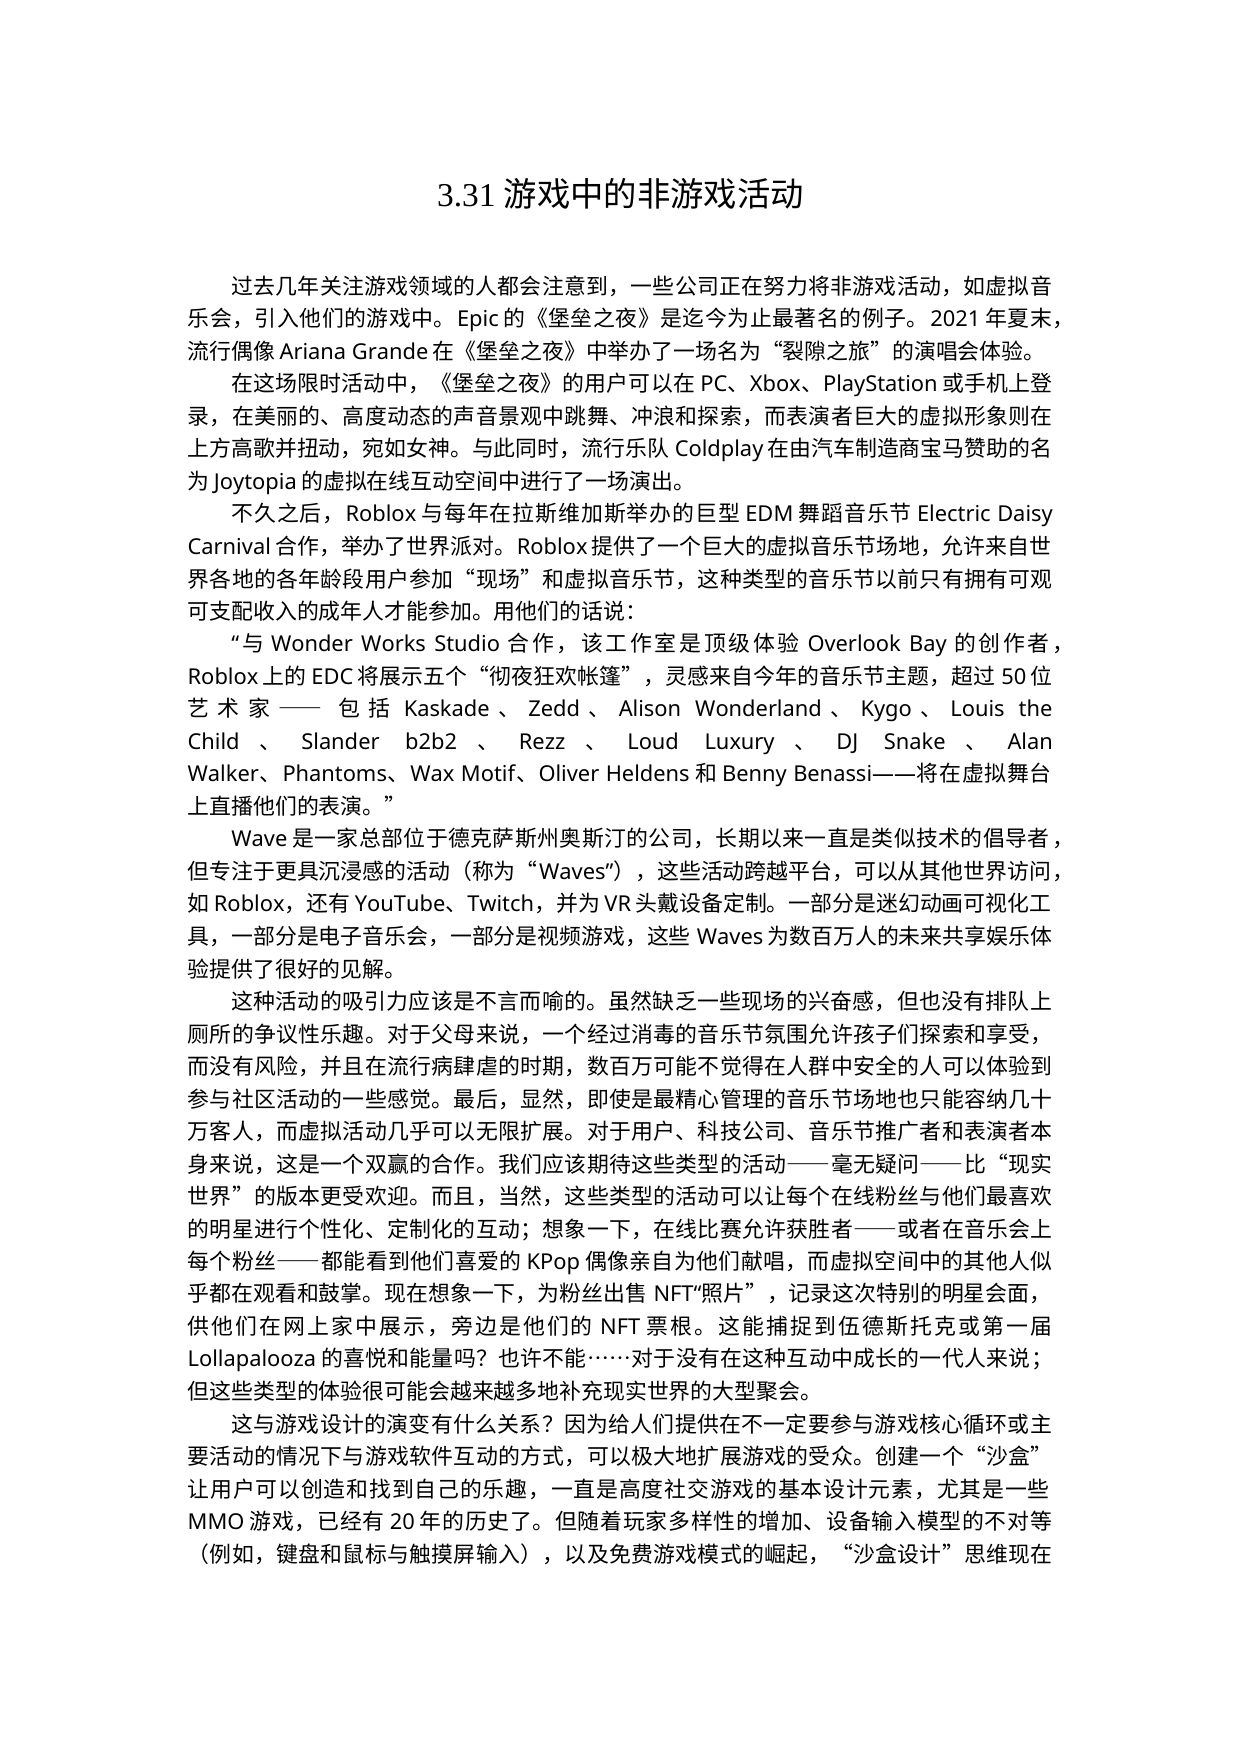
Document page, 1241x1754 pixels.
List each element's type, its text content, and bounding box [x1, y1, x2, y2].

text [187, 1406, 1053, 1569]
text 过去几年关注游戏领域的人都会注意到，一些公司正在努力将非游戏活动，如虚拟音乐会，引入他们的游戏中。Epic的《堡垒之夜》是迄今为止最著名的例子。2021年夏末，流行偶像Ariana Grande在《堡垒之夜》中举办了一场名为“裂隙之旅”的演唱会体验。 [187, 269, 1053, 366]
text “与Wonder Works Studio合作，该工作室是顶级体验Overlook Bay的创作者，Roblox上的EDC将展示五个“彻夜狂欢帐篷”，灵感来自今年的音乐节主题，超过50位艺术家——包括Kaskade、Zedd、Alison Wonderland、Kygo、Louis the Child、Slander b2b2、Rezz、Loud Luxury、DJ Snake、Alan Walker、Phantoms、Wax Motif、Oliver Heldens和Benny Benassi——将在虚拟舞台上直播他们的表演。” [187, 626, 1053, 821]
text 这种活动的吸引力应该是不言而喻的。虽然缺乏一些现场的兴奋感，但也没有排队上厕所的争议性乐趣。对于父母来说，一个经过消毒的音乐节氛围允许孩子们探索和享受，而没有风险，并且在流行病肆虐的时期，数百万可能不觉得在人群中安全的人可以体验到参与社区活动的一些感觉。最后，显然，即使是最精心管理的音乐节场地也只能容纳几十万客人，而虚拟活动几乎可以无限扩展。对于用户、科技公司、音乐节推广者和表演者本身来说，这是一个双赢的合作。我们应该期待这些类型的活动——毫无疑问——比“现实世界”的版本更受欢迎。而且，当然，这些类型的活动可以让每个在线粉丝与他们最喜欢的明星进行个性化、定制化的互动；想象一下，在线比赛允许获胜者——或者在音乐会上，每个粉丝——都能看到他们喜爱的KPop偶像亲自为他们献唱，而虚拟空间中的其他人似乎都在观看和鼓掌。现在想象一下，为粉丝出售NFT“照片”，记录这次特别的明星会面，供他们在网上家中展示，旁边是他们的NFT票根。这能捕捉到伍德斯托克或第一届Lollapalooza的喜悦和能量吗？也许不能……对于没有在这种互动中成长的一代人来说；但这些类型的体验很可能会越来越多地补充现实世界的大型聚会。 [187, 984, 1053, 1406]
text 不久之后，Roblox与每年在拉斯维加斯举办的巨型EDM舞蹈音乐节Electric Daisy Carnival合作，举办了世界派对。Roblox提供了一个巨大的虚拟音乐节场地，允许来自世界各地的各年龄段用户参加“现场”和虚拟音乐节，这种类型的音乐节以前只有拥有可观可支配收入的成年人才能参加。用他们的话说： [187, 496, 1053, 626]
subtitle 3.31 游戏中的非游戏活动 [187, 162, 1053, 227]
text 在这场限时活动中，《堡垒之夜》的用户可以在PC、Xbox、PlayStation或手机上登录，在美丽的、高度动态的声音景观中跳舞、冲浪和探索，而表演者巨大的虚拟形象则在上方高歌并扭动，宛如女神。与此同时，流行乐队Coldplay在由汽车制造商宝马赞助的名为Joytopia的虚拟在线互动空间中进行了一场演出。 [187, 366, 1053, 496]
text Wave是一家总部位于德克萨斯州奥斯汀的公司，长期以来一直是类似技术的倡导者，但专注于更具沉浸感的活动（称为“Waves”），这些活动跨越平台，可以从其他世界访问，如Roblox，还有YouTube、Twitch，并为VR头戴设备定制。一部分是迷幻动画可视化工具，一部分是电子音乐会，一部分是视频游戏，这些Waves为数百万人的未来共享娱乐体验提供了很好的见解。 [187, 821, 1053, 984]
